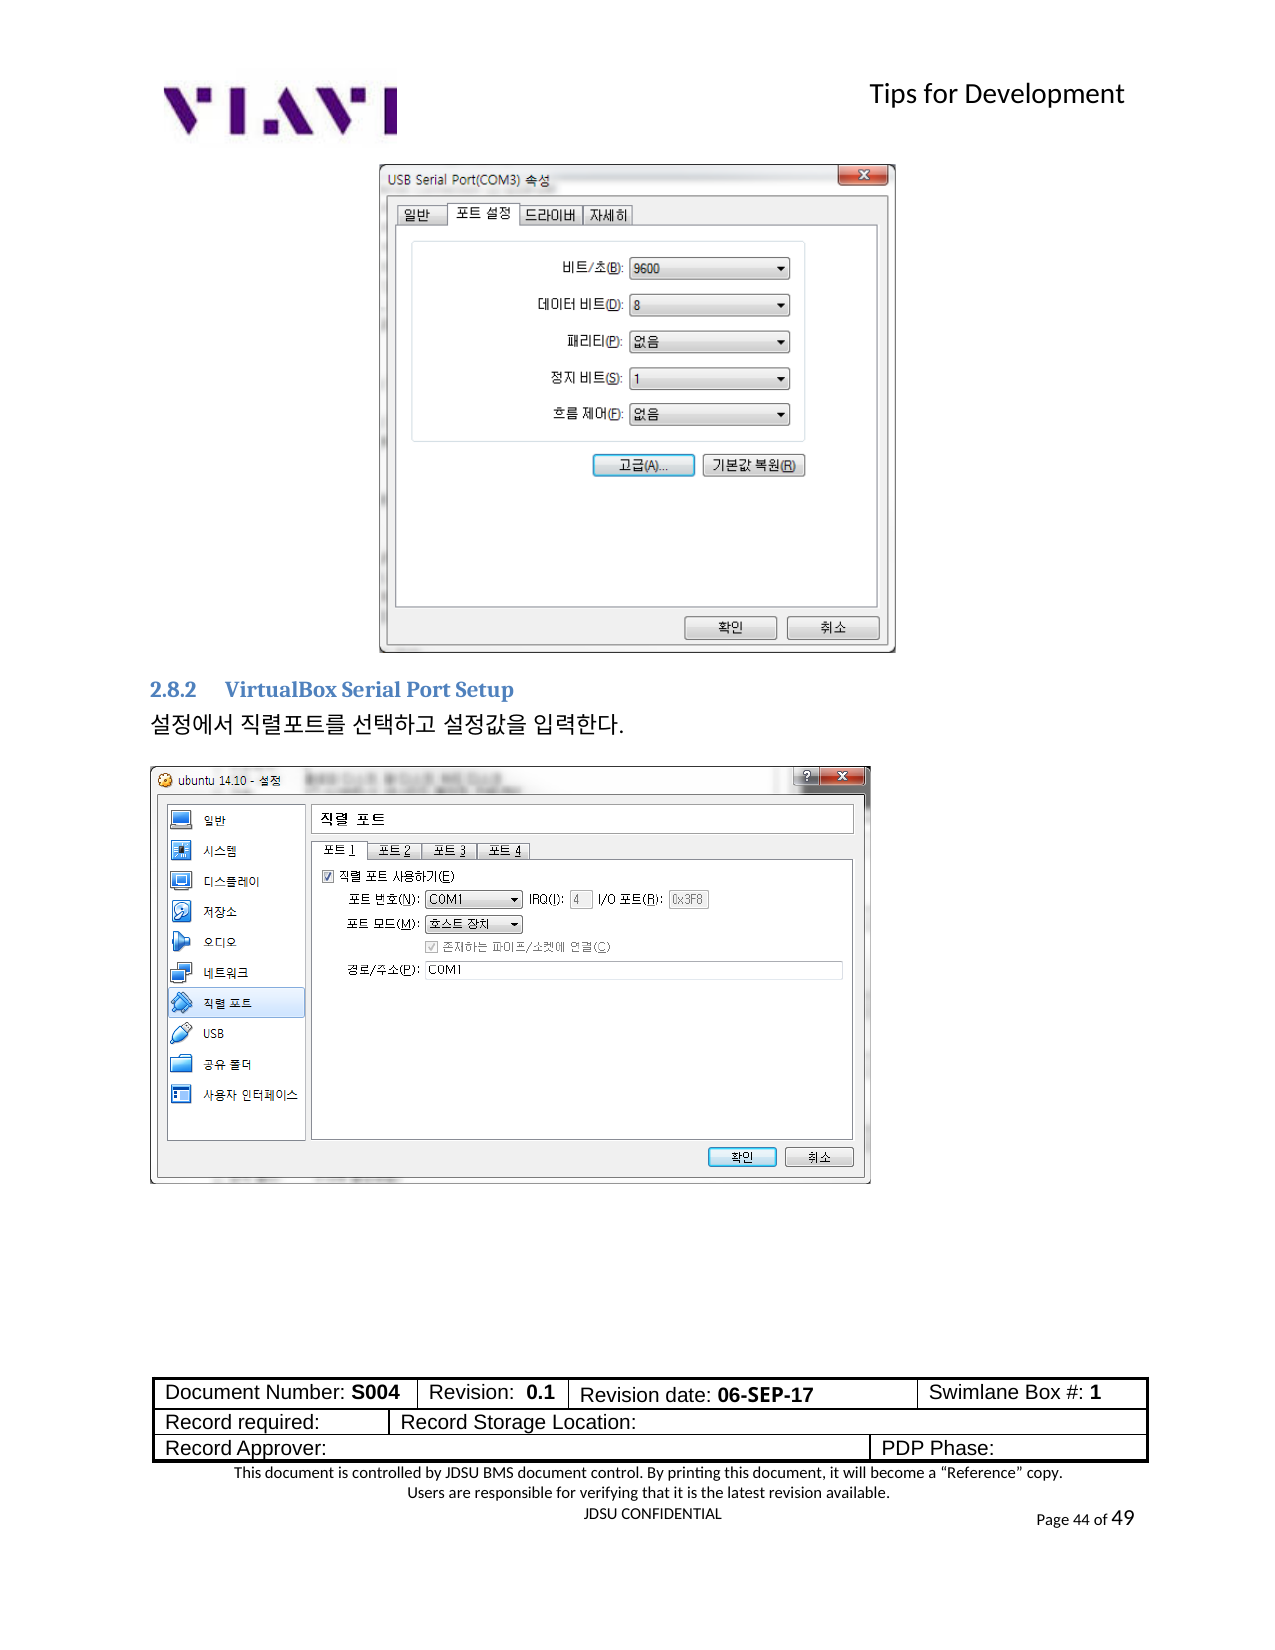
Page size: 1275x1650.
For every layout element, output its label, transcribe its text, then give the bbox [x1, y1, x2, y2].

subtitle VirtualBox Serial Port Setup [150, 677, 1125, 703]
picture [379, 164, 896, 653]
text 설정에서 직렬포트를 선택하고 설정값을 입력한다. [150, 707, 1125, 741]
picture [162, 68, 397, 146]
picture [150, 766, 871, 1184]
